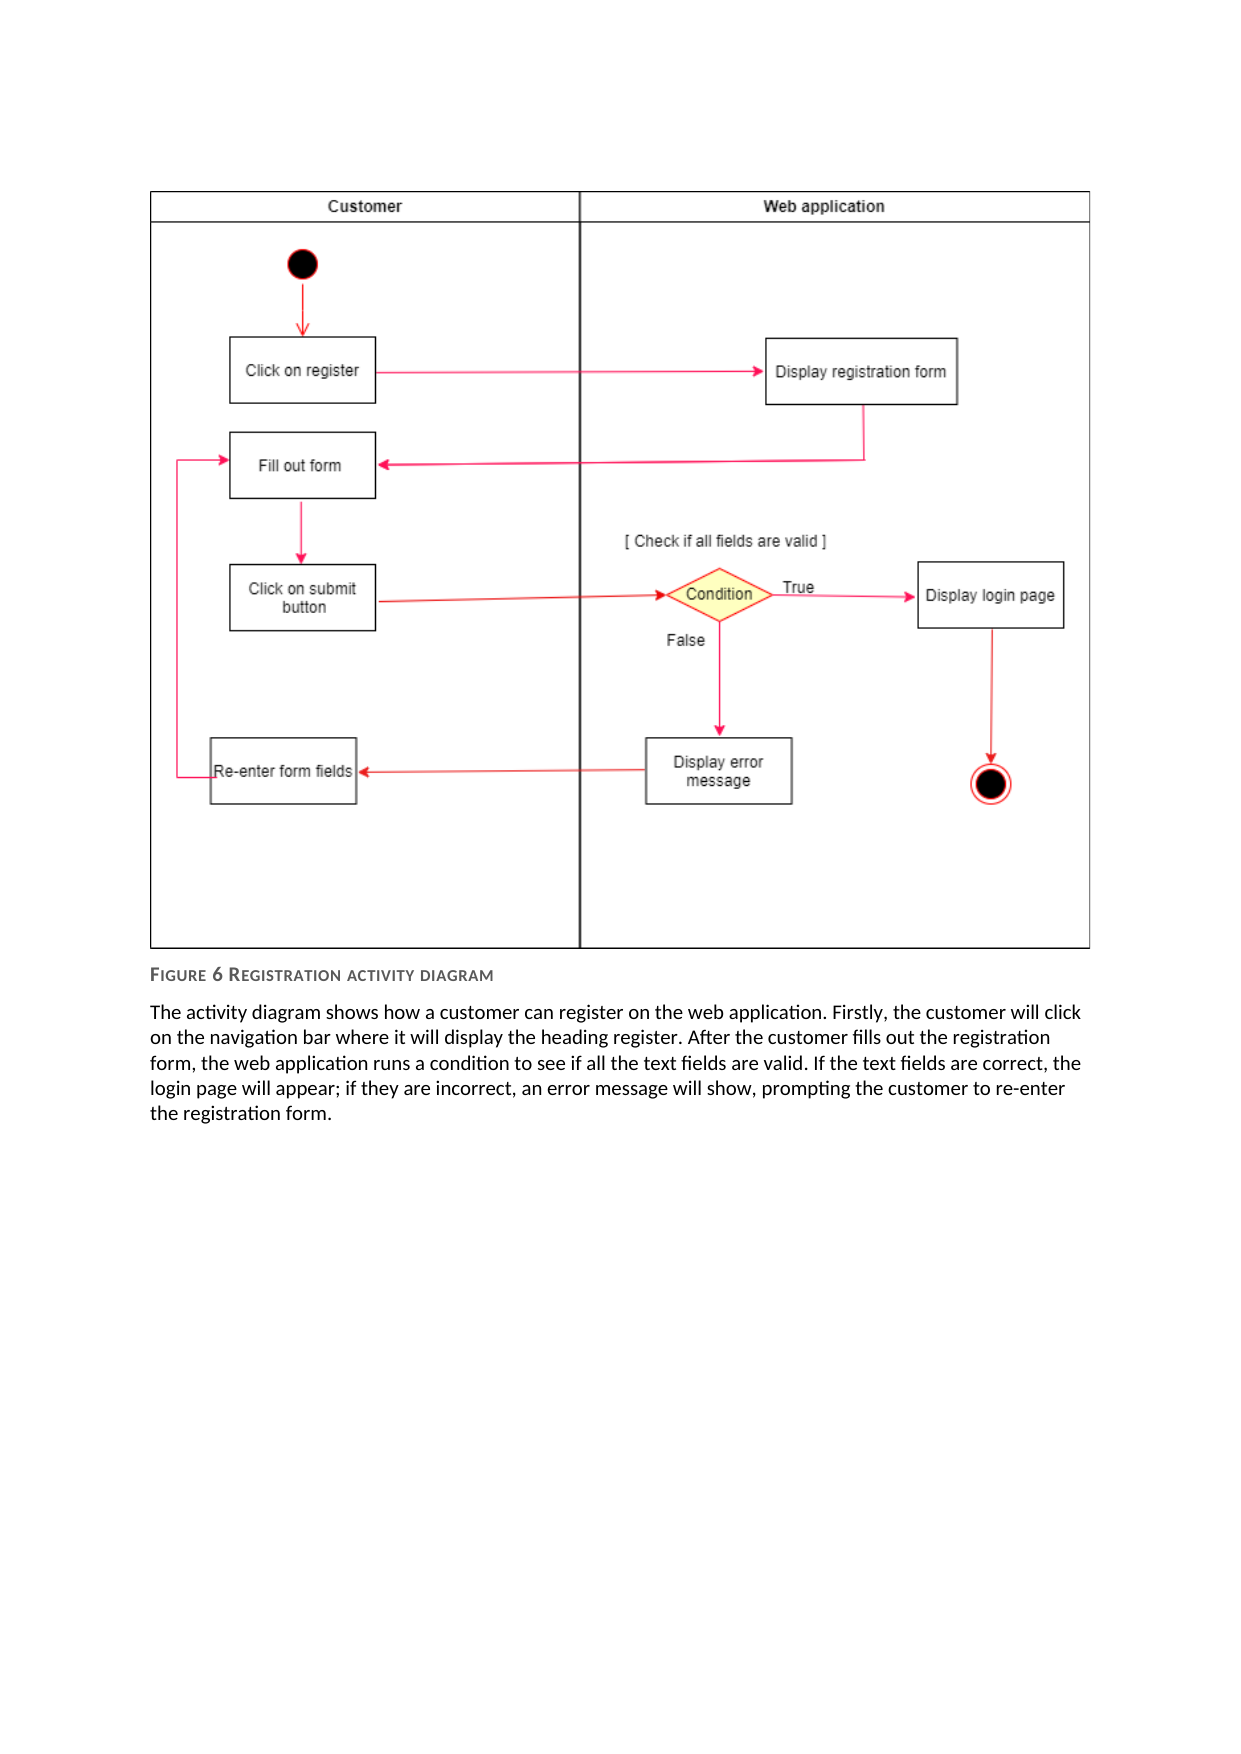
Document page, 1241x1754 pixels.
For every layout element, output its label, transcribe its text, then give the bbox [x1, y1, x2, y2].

picture [150, 191, 1091, 949]
text Figure Registration activity diagram [150, 961, 1090, 986]
text The activity diagram shows how a customer can register on the web application. Firstly, the customer will click on the navigation bar where it will display the heading register. After the customer fills out the registration form, the web application runs a condition to see if all the text fields are valid. If the text fields are correct, the login page will appear; if they are incorrect, an error message will show, prompting the customer to re-enter the registration form. [150, 999, 1090, 1126]
